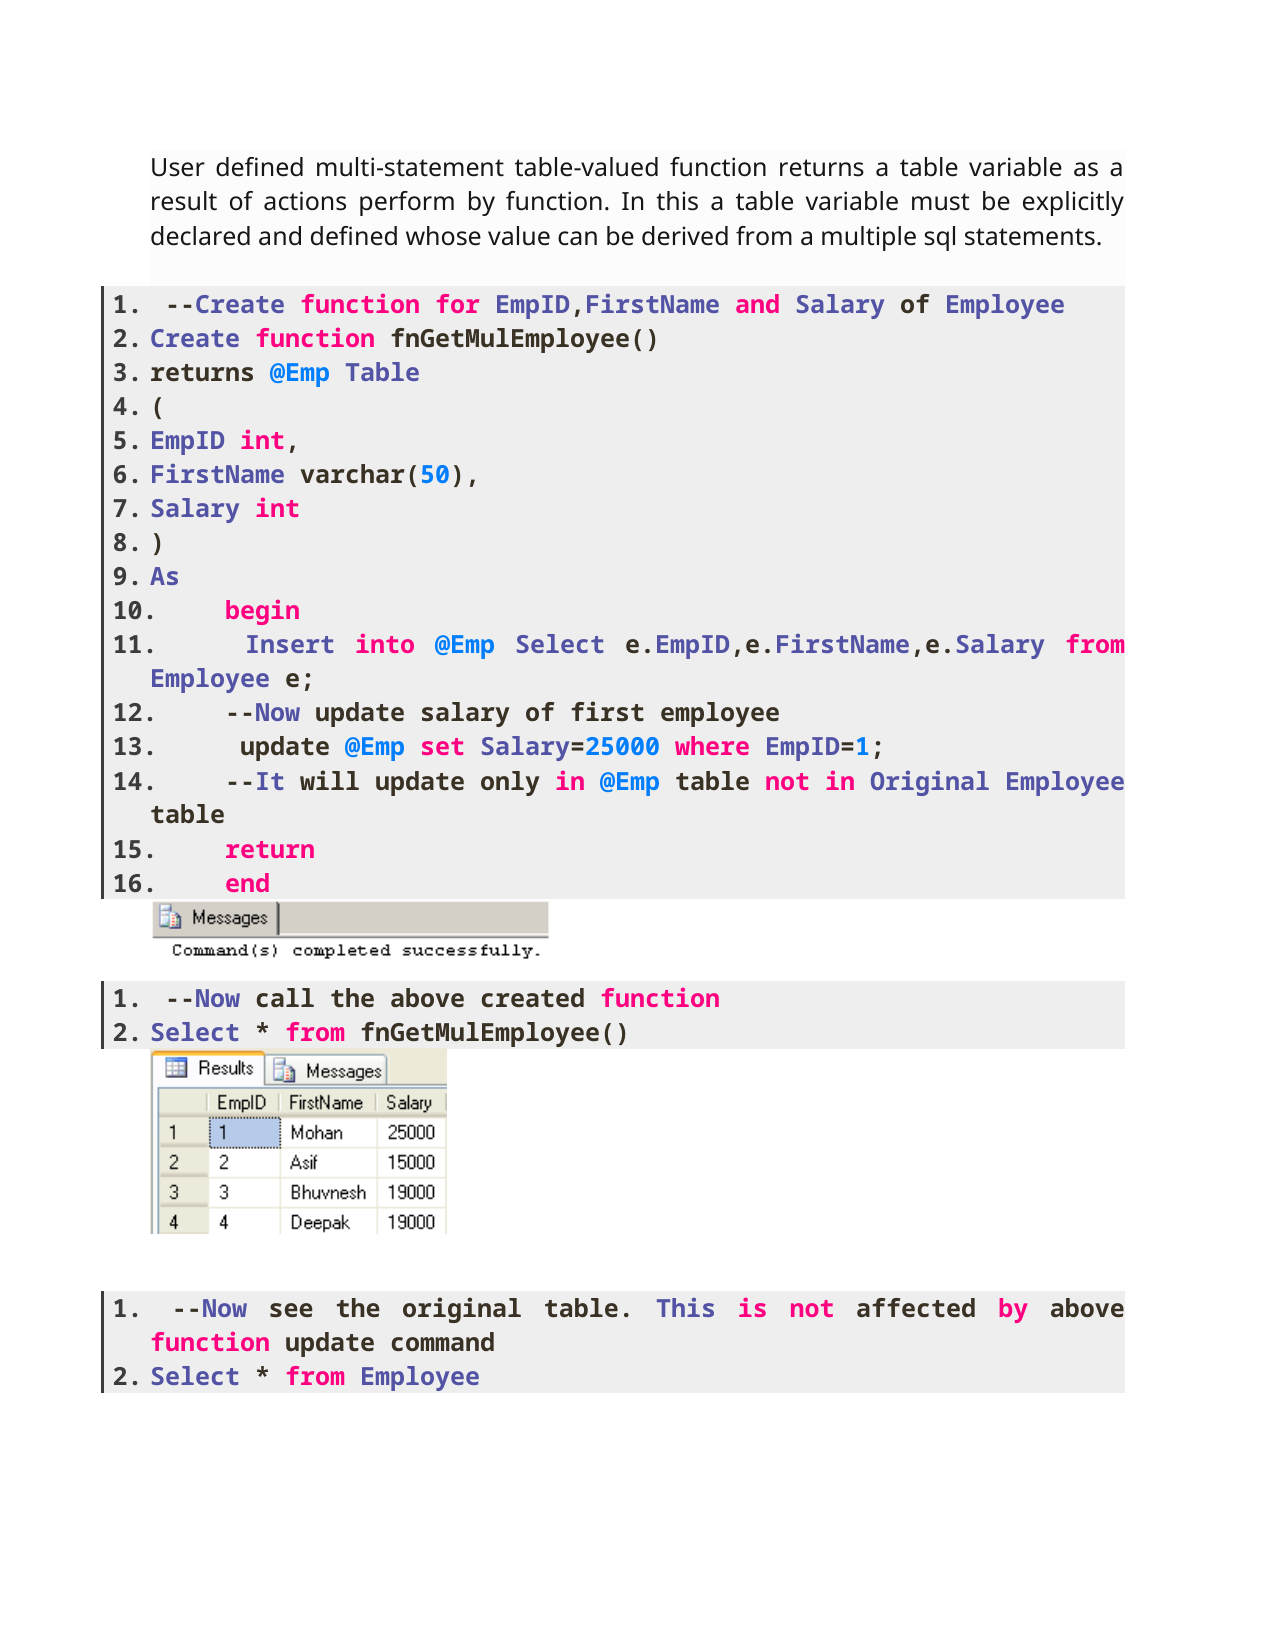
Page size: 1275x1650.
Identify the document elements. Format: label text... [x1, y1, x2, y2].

list FirstName varchar(50), [104, 457, 1125, 491]
list --Now call the above created function [104, 981, 1125, 1015]
list EmpID int, [104, 422, 1125, 457]
list Create function fnGetMulEmployee() [104, 320, 1125, 354]
list returns @Emp Table [104, 354, 1125, 388]
list end [104, 865, 1125, 899]
list Insert into @Emp Select e.EmpID,e.FirstName,e.Salary from Employee e; [104, 627, 1125, 695]
list --Now update salary of first employee [104, 695, 1125, 729]
list --Now see the original table. This is not affected by above function update command [104, 1291, 1125, 1359]
list update @Emp set Salary=25000 where EmpID=1; [104, 729, 1125, 763]
list ( [104, 388, 1125, 422]
list --Create function for EmpID,FirstName and Salary of Employee [104, 286, 1125, 320]
text User defined multi-statement table-valued function returns a table variable as a result of actions perform by function. In this a table variable must be explicitly declared and defined whose value can be derived from a multiple sql statements. [150, 150, 1125, 252]
list Salary int [104, 491, 1125, 525]
list begin [104, 593, 1125, 627]
list Select * from Employee [104, 1359, 1125, 1393]
list --It will update only in @Emp table not in Original Employee table [104, 763, 1125, 831]
list As [104, 559, 1125, 593]
list return [104, 831, 1125, 865]
list ) [104, 525, 1125, 559]
picture [150, 899, 555, 981]
list Select * from fnGetMulEmployee() [104, 1015, 1125, 1049]
picture [150, 1048, 447, 1234]
